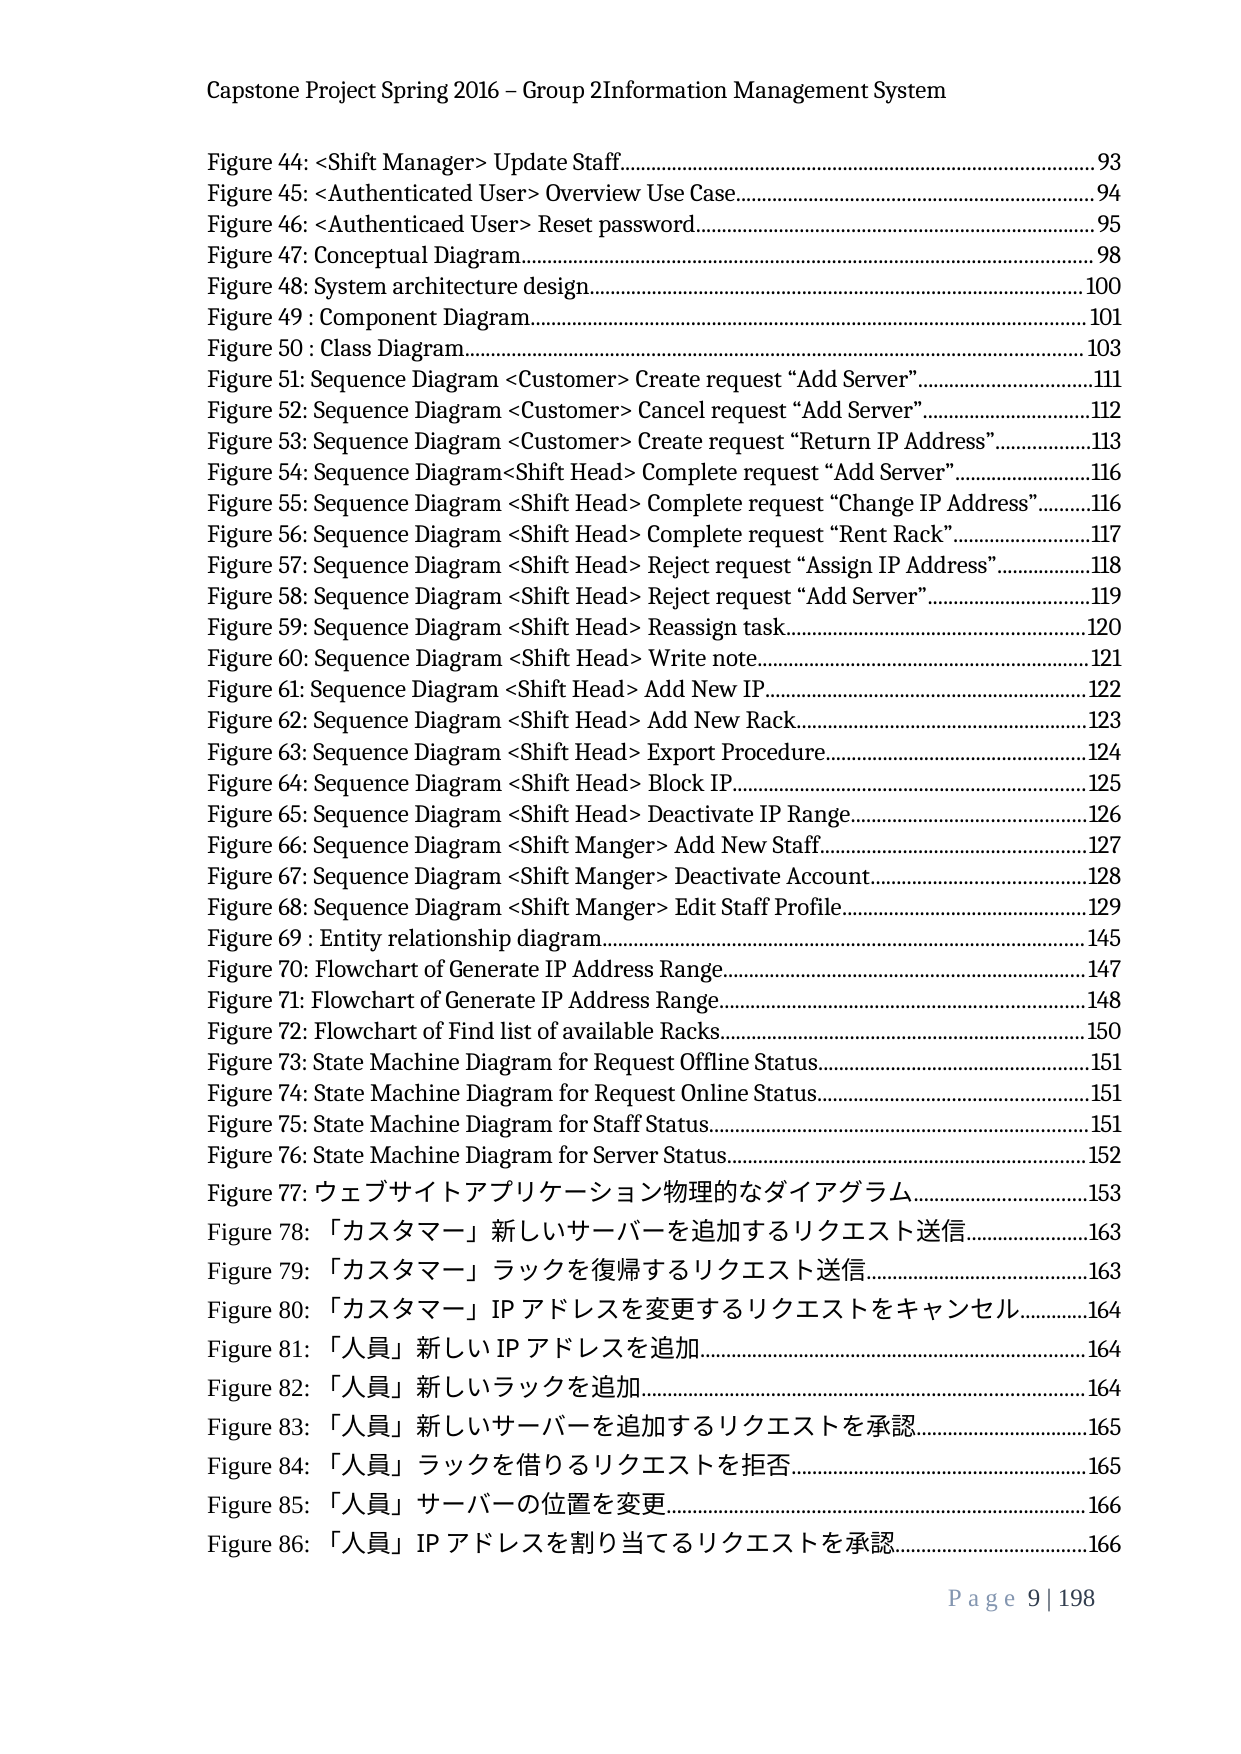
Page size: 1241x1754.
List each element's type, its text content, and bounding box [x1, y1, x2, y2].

text Figure 54: Sequence Diagram<Shift Head> Complete request “Add Server” 116 [207, 458, 1122, 487]
text Figure 77: ウェブサイトアプリケーション物理的なダイアグラム 153 [207, 1172, 1122, 1208]
text Figure 58: Sequence Diagram <Shift Head> Reject request “Add Server” 119 [207, 582, 1122, 611]
text Figure 67: Sequence Diagram <Shift Manger> Deactivate Account 128 [207, 862, 1122, 890]
text Figure 57: Sequence Diagram <Shift Head> Reject request “Assign IP Address” 118 [207, 551, 1122, 580]
text Figure 76: State Machine Diagram for Server Status 152 [207, 1141, 1122, 1170]
text Figure 78: 「カスタマー」新しいサーバーを追加するリクエスト送信 163 [207, 1211, 1122, 1247]
text Figure 72: Flowchart of Find list of available Racks 150 [207, 1017, 1122, 1046]
text Figure 49 : Component Diagram 101 [207, 303, 1122, 332]
text Figure 86: 「人員」IPアドレスを割り当てるリクエストを承認 166 [207, 1524, 1122, 1560]
text Figure 80: 「カスタマー」IPアドレスを変更するリクエストをキャンセル 164 [207, 1289, 1122, 1326]
text Figure 52: Sequence Diagram <Customer> Cancel request “Add Server” 112 [207, 396, 1122, 425]
text Figure 68: Sequence Diagram <Shift Manger> Edit Staff Profile 129 [207, 893, 1122, 921]
text Figure 50 : Class Diagram 103 [207, 334, 1122, 363]
text Figure 59: Sequence Diagram <Shift Head> Reassign task 120 [207, 613, 1122, 642]
text Figure 47: Conceptual Diagram 98 [207, 241, 1122, 269]
text Figure 48: System architecture design 100 [207, 272, 1122, 301]
text Figure 61: Sequence Diagram <Shift Head> Add New IP 122 [207, 675, 1122, 704]
text Figure 66: Sequence Diagram <Shift Manger> Add New Staff 127 [207, 831, 1122, 859]
text Figure 46: <Authenticaed User> Reset password 95 [207, 210, 1122, 238]
text Figure 45: <Authenticated User> Overview Use Case 94 [207, 179, 1122, 207]
text Figure 65: Sequence Diagram <Shift Head> Deactivate IP Range 126 [207, 799, 1122, 828]
text Figure 62: Sequence Diagram <Shift Head> Add New Rack 123 [207, 706, 1122, 735]
text Figure 75: State Machine Diagram for Staff Status 151 [207, 1110, 1122, 1139]
text Figure 55: Sequence Diagram <Shift Head> Complete request “Change IP Address” 116 [207, 489, 1122, 518]
text Figure 70: Flowchart of Generate IP Address Range 147 [207, 955, 1122, 983]
text Figure 56: Sequence Diagram <Shift Head> Complete request “Rent Rack” 117 [207, 520, 1122, 549]
text Figure 51: Sequence Diagram <Customer> Create request “Add Server” 111 [207, 365, 1122, 394]
text Figure 69 : Entity relationship diagram 145 [207, 924, 1122, 952]
text Figure 71: Flowchart of Generate IP Address Range 148 [207, 986, 1122, 1014]
text Figure 74: State Machine Diagram for Request Online Status 151 [207, 1079, 1122, 1108]
text Figure 81: 「人員」新しいIPアドレスを追加 164 [207, 1328, 1122, 1364]
text Figure 73: State Machine Diagram for Request Offline Status 151 [207, 1048, 1122, 1077]
text Figure 83: 「人員」新しいサーバーを追加するリクエストを承認 165 [207, 1406, 1122, 1443]
text Figure 60: Sequence Diagram <Shift Head> Write note 121 [207, 644, 1122, 673]
text Figure 64: Sequence Diagram <Shift Head> Block IP 125 [207, 768, 1122, 797]
text Figure 85: 「人員」サーバーの位置を変更 166 [207, 1484, 1122, 1521]
text Figure 44: <Shift Manager> Update Staff 93 [207, 148, 1122, 176]
text Figure 53: Sequence Diagram <Customer> Create request “Return IP Address” 113 [207, 427, 1122, 456]
text Figure 82: 「人員」新しいラックを追加 164 [207, 1367, 1122, 1404]
text Figure 79: 「カスタマー」ラックを復帰するリクエスト送信 163 [207, 1250, 1122, 1286]
text Figure 84: 「人員」ラックを借りるリクエストを拒否 165 [207, 1446, 1122, 1482]
text Figure 63: Sequence Diagram <Shift Head> Export Procedure 124 [207, 737, 1122, 766]
